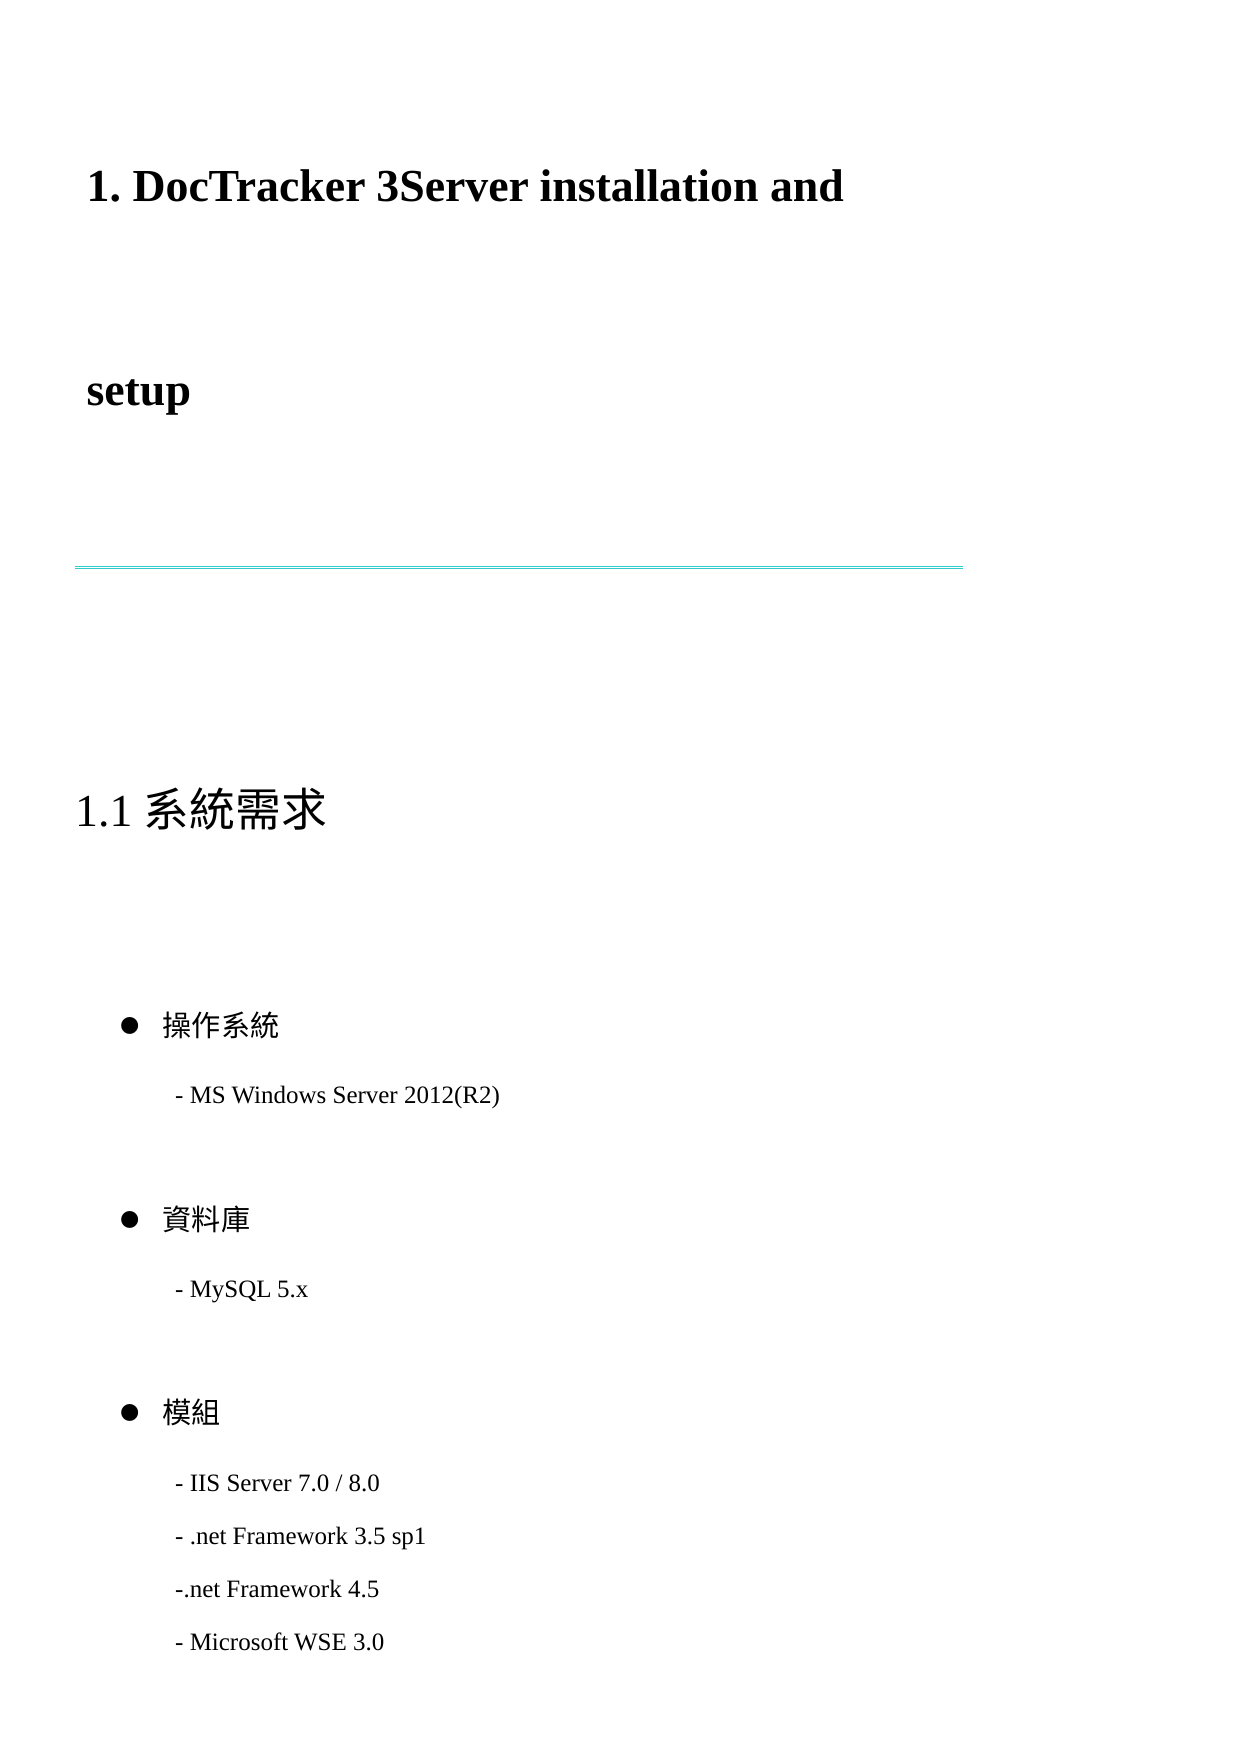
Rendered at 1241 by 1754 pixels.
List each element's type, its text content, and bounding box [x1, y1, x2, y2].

text - IIS Server 7.0 / 8.0 [175, 1465, 1165, 1499]
list 操作系統 [119, 990, 1165, 1058]
subtitle 1.1 系統需求 [75, 569, 1165, 840]
text -.net Framework 4.5 [175, 1571, 1165, 1605]
text - MS Windows Server 2012(R2) [175, 1078, 1165, 1112]
list 資料庫 [119, 1183, 1165, 1251]
list 模組 [119, 1377, 1165, 1445]
text - MySQL 5.x [175, 1271, 1165, 1305]
table_header 1. DocTracker 3Server installation and setup [75, 132, 963, 566]
text - Microsoft WSE 3.0 [175, 1624, 1165, 1658]
text - .net Framework 3.5 sp1 [175, 1518, 1165, 1552]
